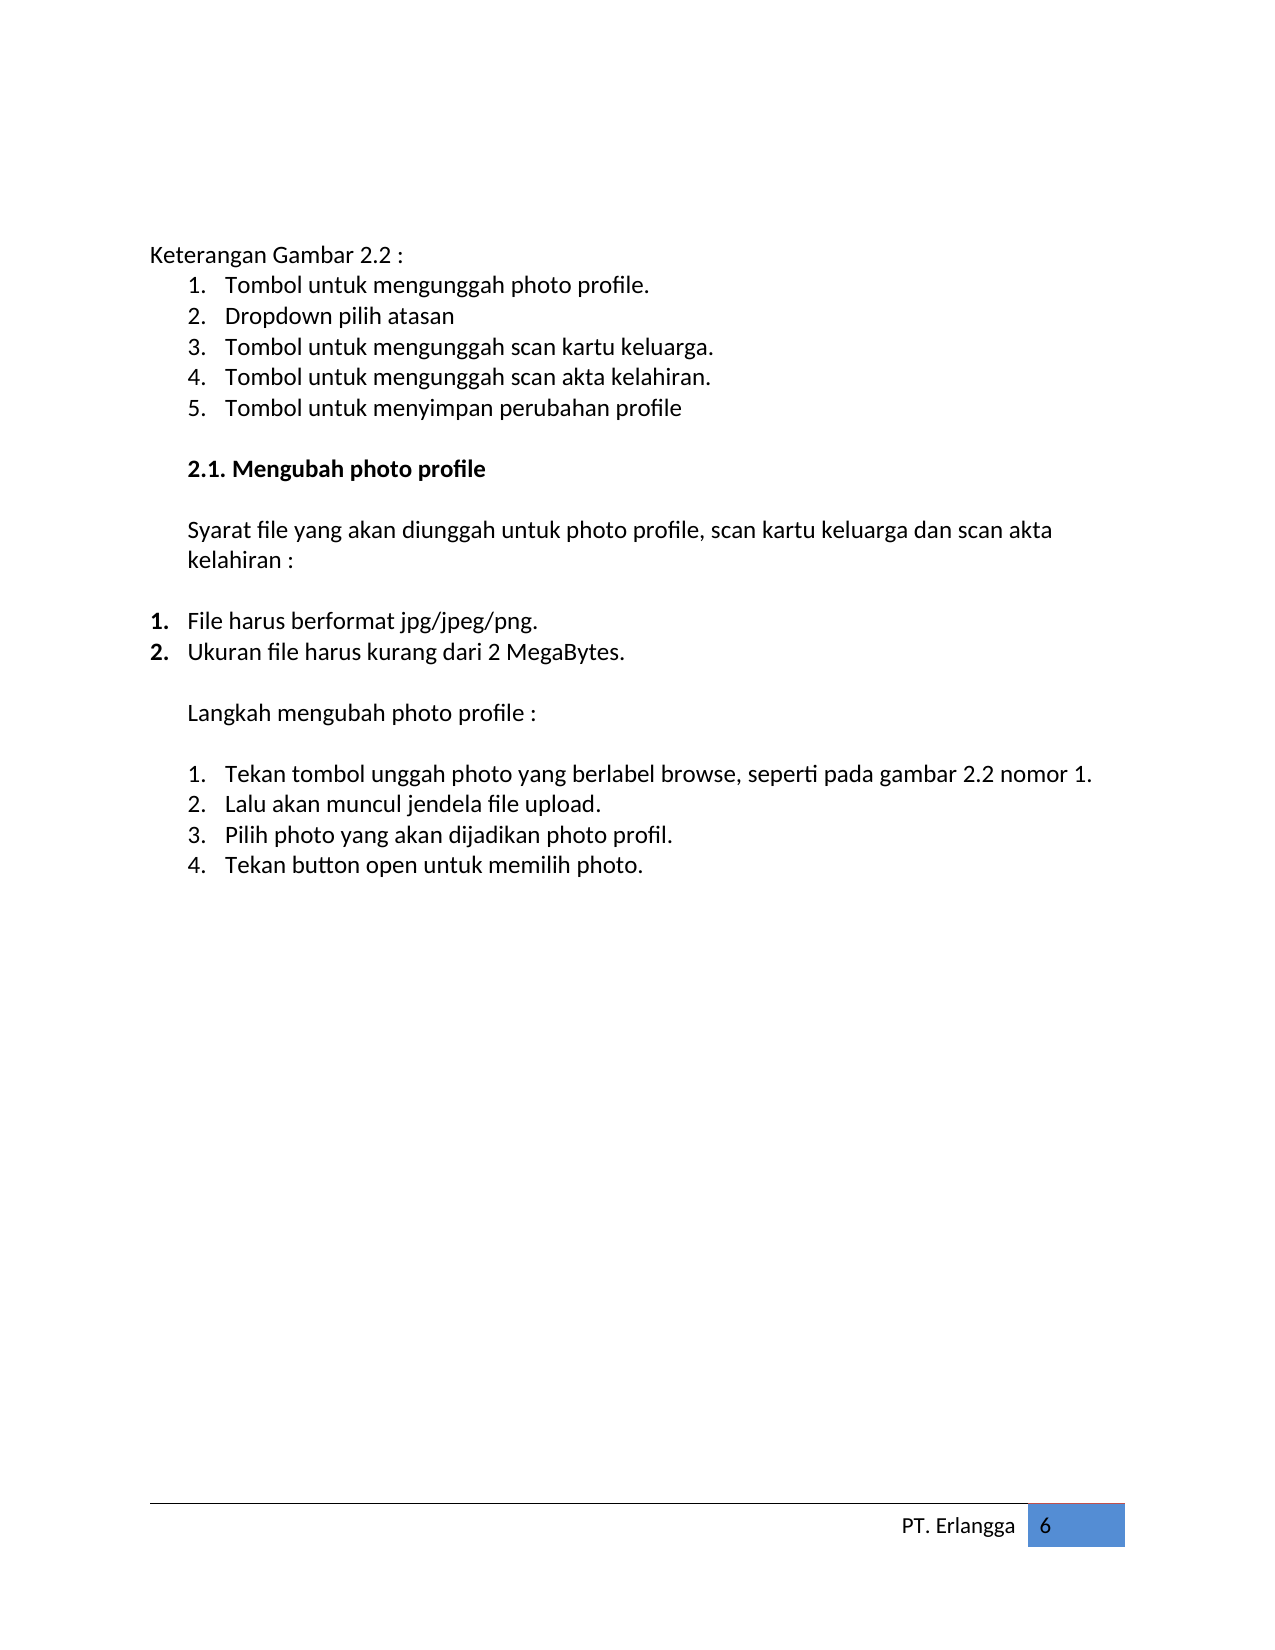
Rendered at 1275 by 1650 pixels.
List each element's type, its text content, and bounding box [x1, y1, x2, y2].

list Tekan tombol unggah photo yang berlabel browse, seperti pada gambar 2.2 nomor 1. [187, 758, 1125, 788]
list Syarat file yang akan diunggah untuk photo profile, scan kartu keluarga dan scan akta kelahiran : [187, 514, 1125, 575]
list Tombol untuk menyimpan perubahan profile [187, 392, 1125, 422]
text Keterangan Gambar 2.2 : [150, 239, 1125, 269]
list Tombol untuk mengunggah photo profile. [187, 269, 1125, 300]
list Tombol untuk mengunggah scan kartu keluarga. [187, 331, 1125, 361]
list 2.1. Mengubah photo profile [187, 453, 1125, 483]
list Tombol untuk mengunggah scan akta kelahiran. [187, 361, 1125, 392]
list Dropdown pilih atasan [187, 300, 1125, 331]
list Lalu akan muncul jendela file upload. [187, 788, 1125, 819]
list Tekan button open untuk memilih photo. [187, 849, 1125, 880]
list Pilih photo yang akan dijadikan photo profil. [187, 819, 1125, 849]
list File harus berformat jpg/jpeg/png. [150, 605, 1125, 636]
list Langkah mengubah photo profile : [187, 697, 1125, 727]
list Ukuran file harus kurang dari 2 MegaBytes. [150, 636, 1125, 666]
